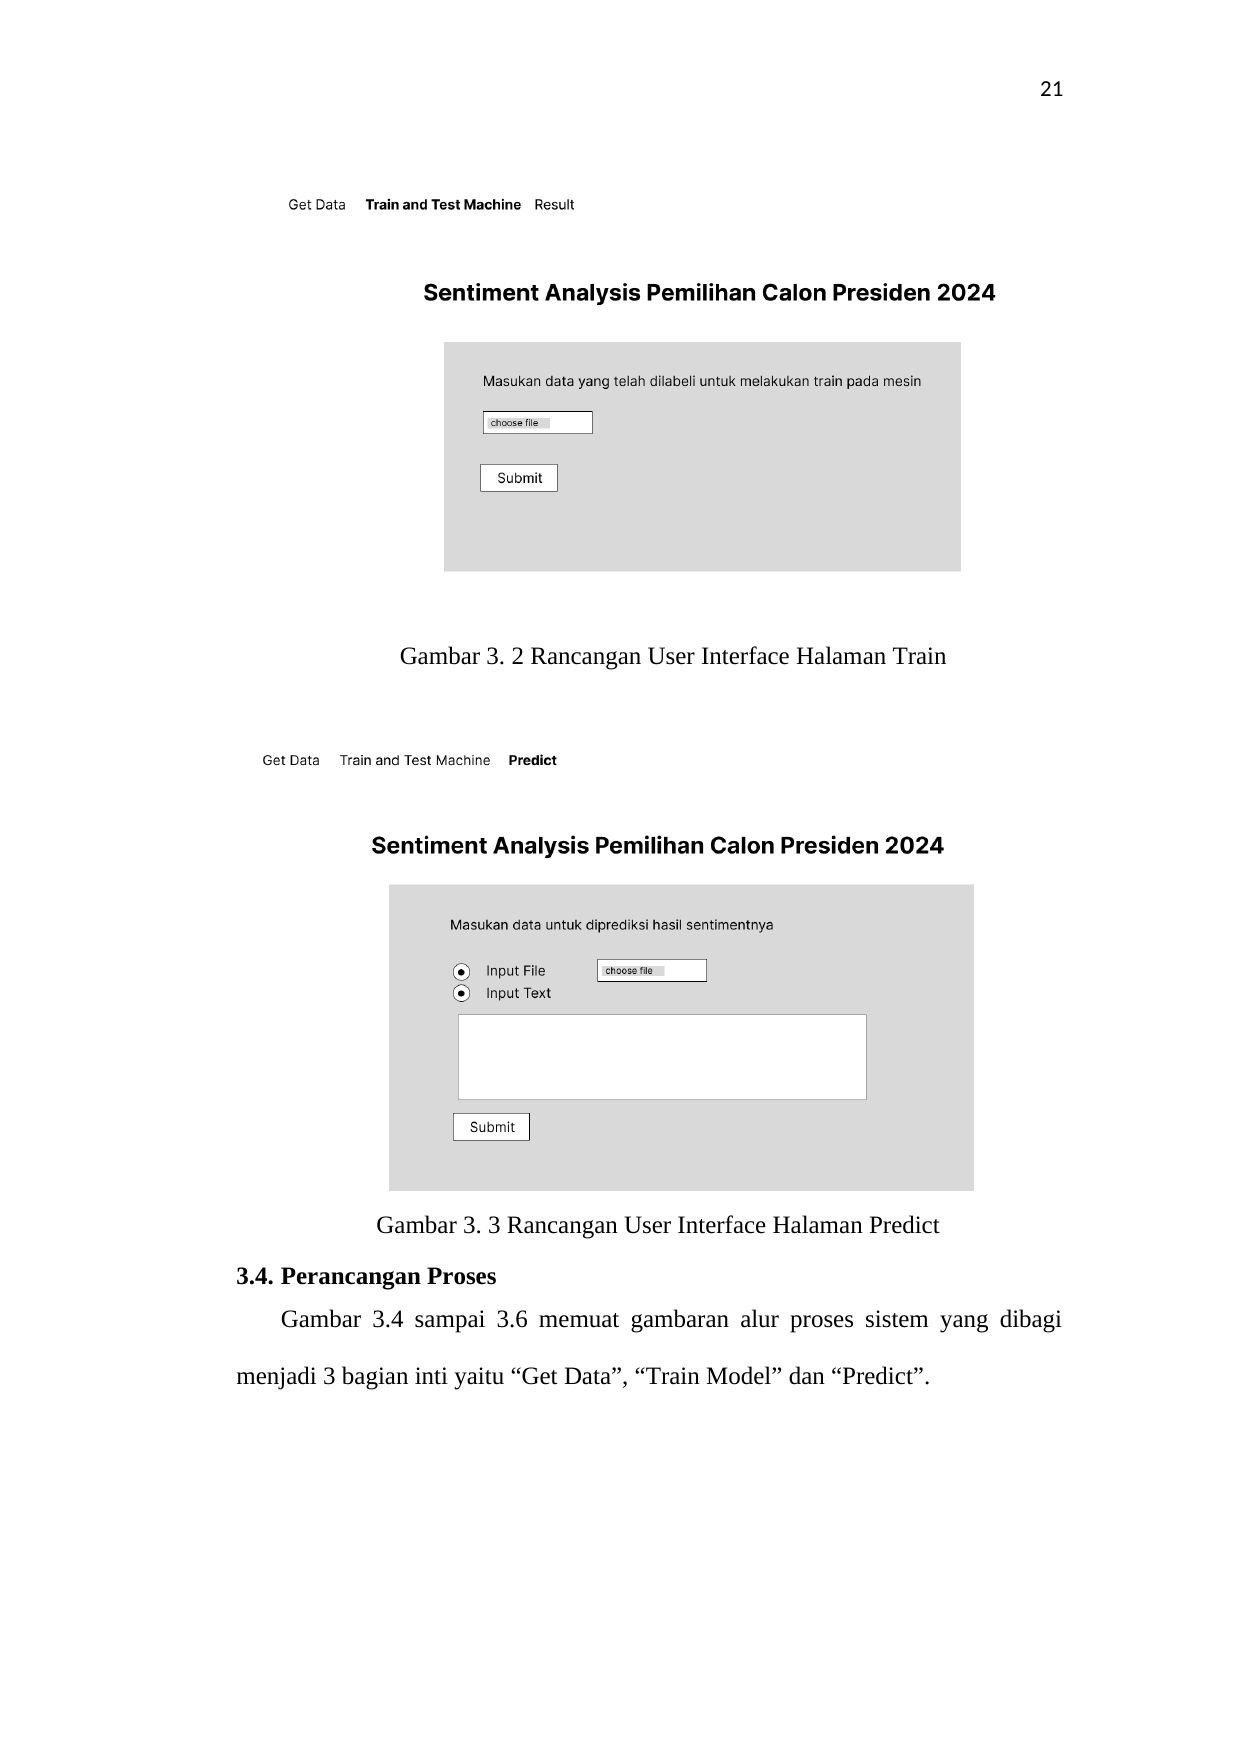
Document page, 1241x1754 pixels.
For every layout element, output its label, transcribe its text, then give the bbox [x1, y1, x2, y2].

subtitle Perancangan Proses [236, 1219, 1063, 1289]
text Gambar 3.4 sampai 3.6 memuat gambaran alur proses sistem yang dibagi menjadi 3 bagian inti yaitu “Get Data”, “Train Model” dan “Predict”. [236, 1304, 1063, 1390]
picture [246, 735, 1070, 1240]
picture [261, 177, 1085, 632]
